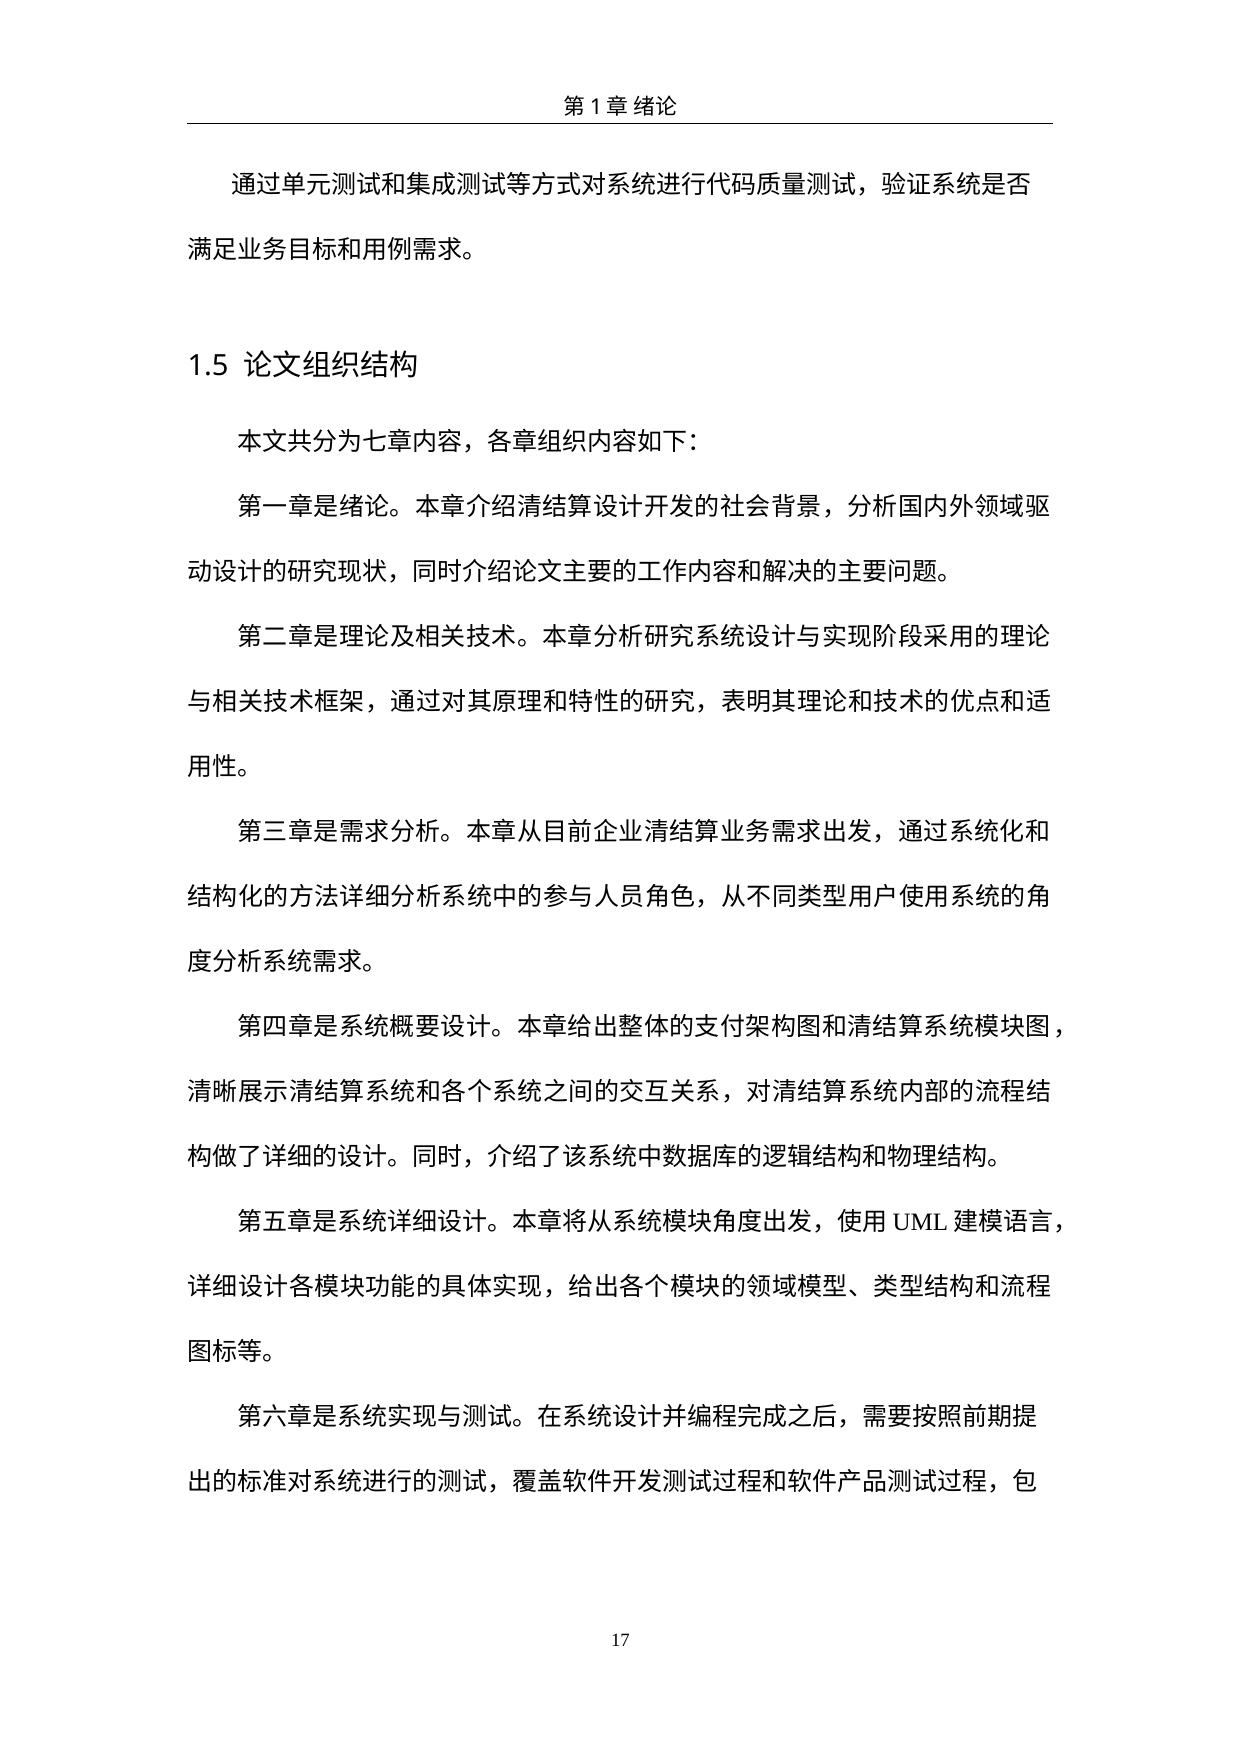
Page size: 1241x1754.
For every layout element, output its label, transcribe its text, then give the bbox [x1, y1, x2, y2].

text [187, 1382, 1053, 1512]
text 第二章是理论及相关技术。本章分析研究系统设计与实现阶段采用的理论与相关技术框架，通过对其原理和特性的研究，表明其理论和技术的优点和适用性。 [187, 602, 1053, 797]
text 1.5 论文组织结构 [187, 330, 1053, 395]
text 本文共分为七章内容，各章组织内容如下： [187, 407, 1053, 472]
text 第一章是绪论。本章介绍清结算设计开发的社会背景，分析国内外领域驱动设计的研究现状，同时介绍论文主要的工作内容和解决的主要问题。 [187, 472, 1053, 602]
text 第四章是系统概要设计。本章给出整体的支付架构图和清结算系统模块图，清晰展示清结算系统和各个系统之间的交互关系，对清结算系统内部的流程结构做了详细的设计。同时，介绍了该系统中数据库的逻辑结构和物理结构。 [187, 992, 1053, 1187]
text 第五章是系统详细设计。本章将从系统模块角度出发，使用UML建模语言，详细设计各模块功能的具体实现，给出各个模块的领域模型、类型结构和流程图标等。 [187, 1187, 1053, 1382]
list 通过单元测试和集成测试等方式对系统进行代码质量测试，验证系统是否满足业务目标和用例需求。 [187, 150, 1053, 280]
text 第三章是需求分析。本章从目前企业清结算业务需求出发，通过系统化和结构化的方法详细分析系统中的参与人员角色，从不同类型用户使用系统的角度分析系统需求。 [187, 797, 1053, 992]
